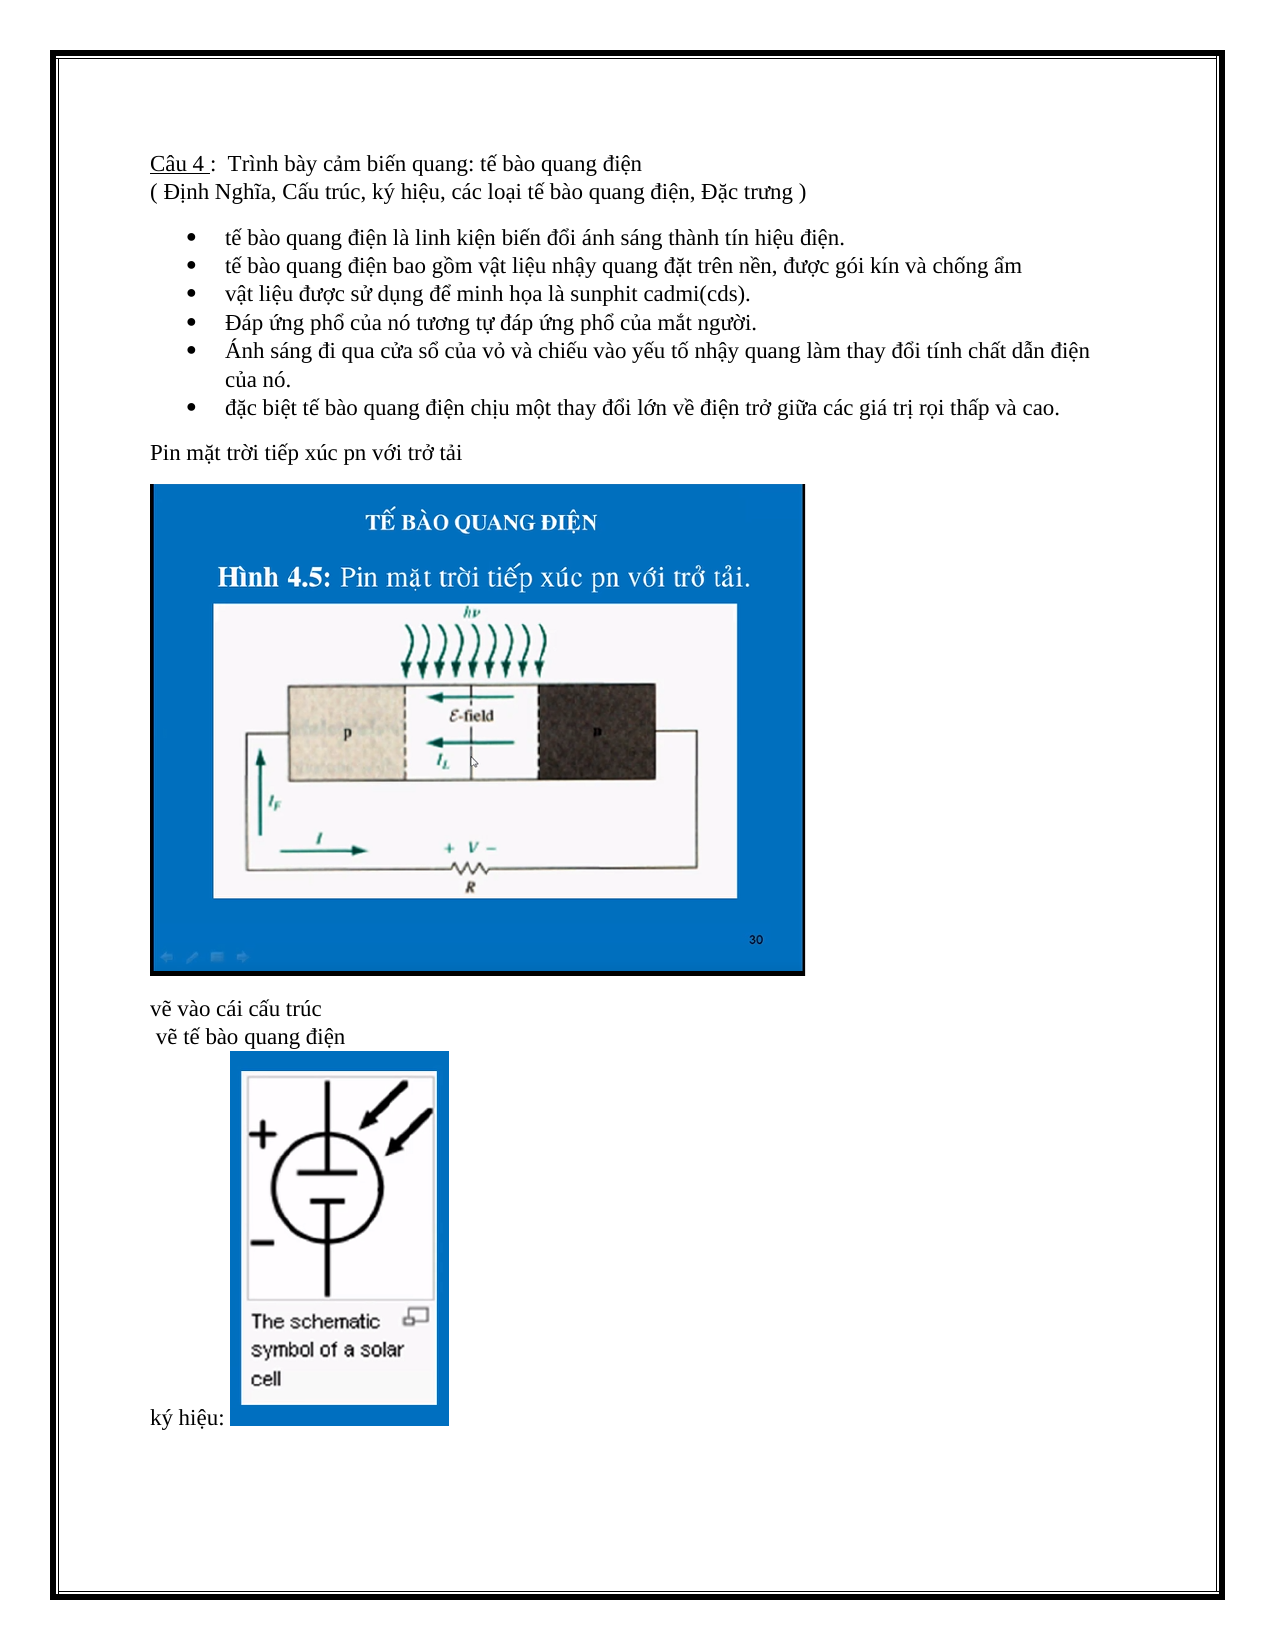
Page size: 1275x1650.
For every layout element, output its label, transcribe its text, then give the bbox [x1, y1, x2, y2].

list tế bào quang điện bao gồm vật liệu nhậy quang đặt trên nền, được gói kín và chống ẩm [187, 252, 1125, 278]
text Câu 4 : Trình bày cảm biến quang: tế bào quang điện ( Định Nghĩa, Cấu trúc, ký hiệu, các loại tế bào quang điện, Đặc trưng ) [150, 150, 1125, 205]
list vật liệu được sử dụng để minh họa là sunphit cadmi(cds). [187, 280, 1125, 307]
list đặc biệt tế bào quang điện chịu một thay đổi lớn về điện trở giữa các giá trị rọi thấp và cao. [187, 394, 1125, 421]
list Đáp ứng phổ của nó tương tự đáp ứng phổ của mắt người. [187, 309, 1125, 335]
text vẽ vào cái cấu trúc vẽ tế bào quang điện ký hiệu: [150, 995, 1125, 1430]
list tế bào quang điện là linh kiện biến đổi ánh sáng thành tín hiệu điện. [187, 223, 1125, 250]
text Pin mặt trời tiếp xúc pn với trở tải [150, 439, 1125, 466]
list Ánh sáng đi qua cửa sổ của vỏ và chiếu vào yếu tố nhậy quang làm thay đổi tính chất dẫn điện của nó. [187, 337, 1125, 392]
picture [230, 1051, 449, 1426]
picture [150, 484, 805, 976]
